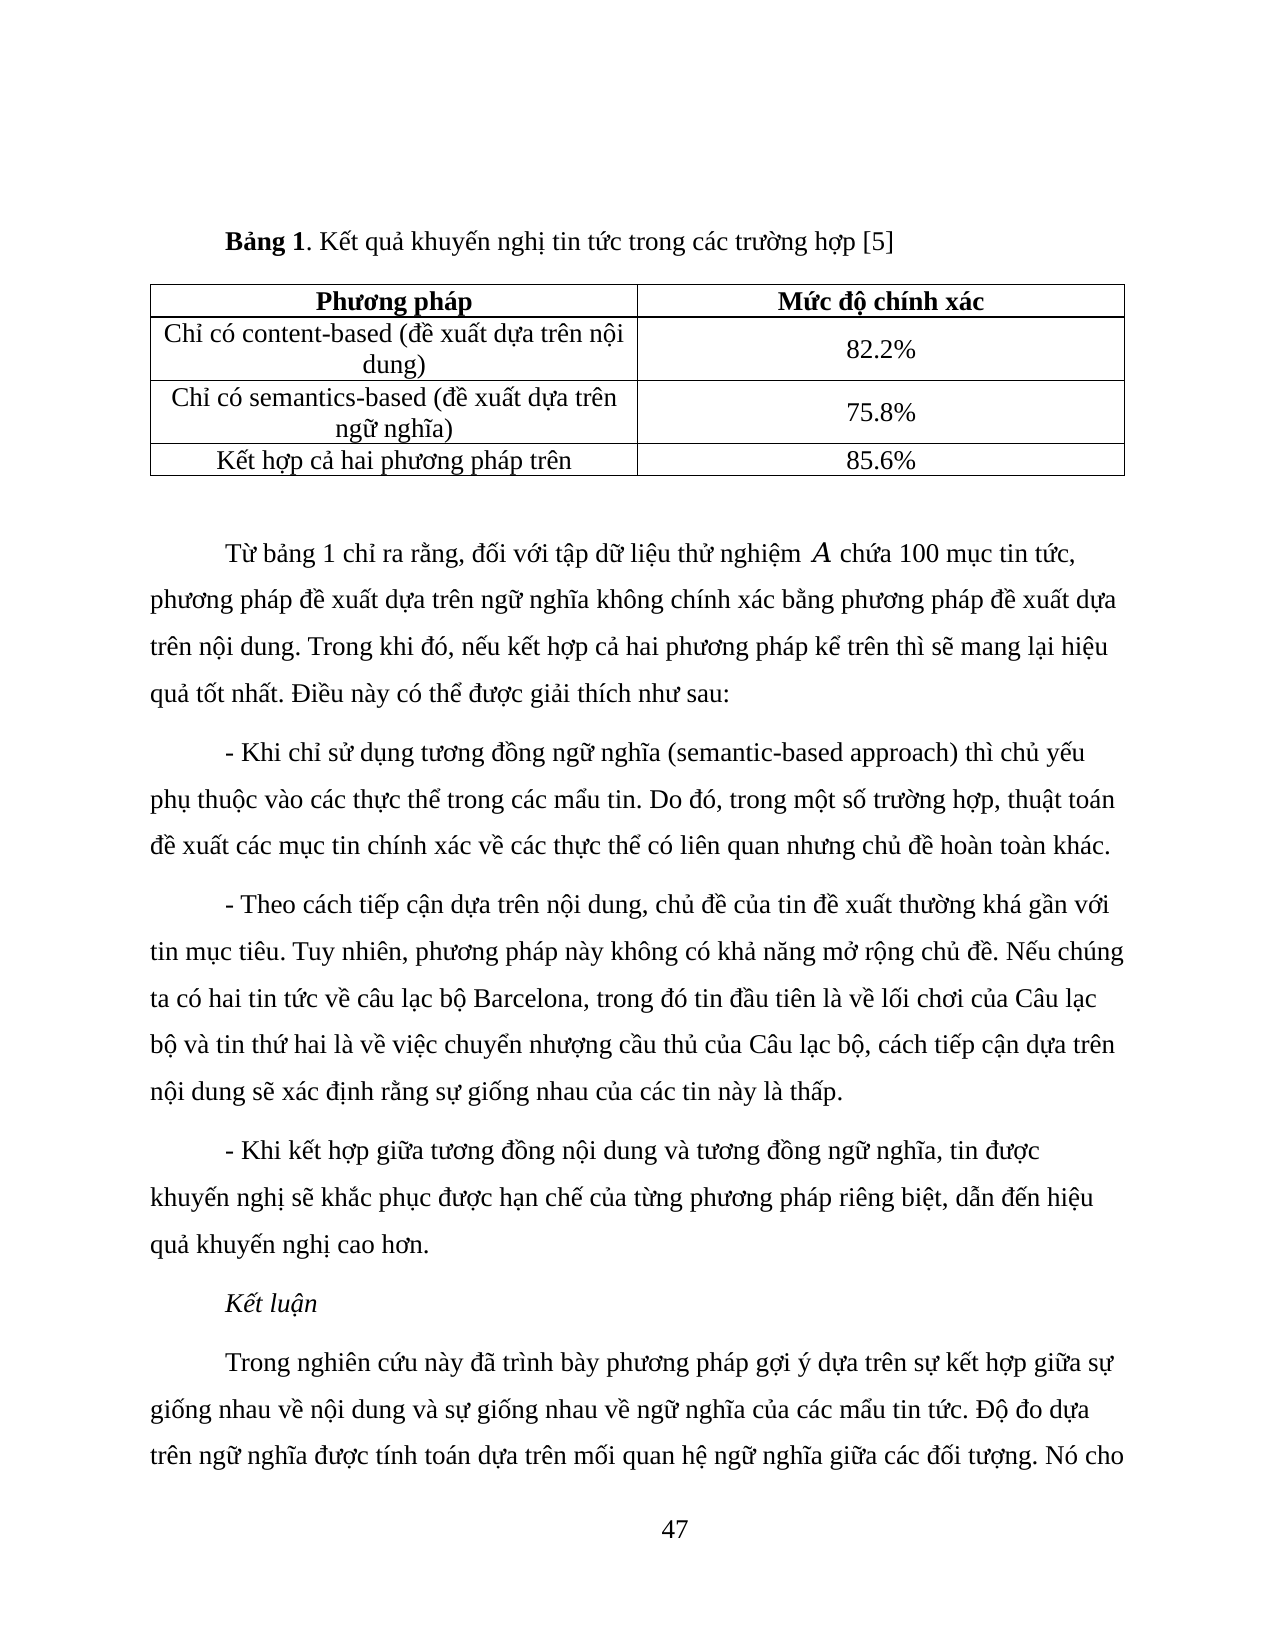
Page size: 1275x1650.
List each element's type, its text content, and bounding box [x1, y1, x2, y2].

table_cell 82.2% [638, 318, 1124, 380]
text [150, 1346, 1125, 1471]
table_header Phương pháp [151, 285, 637, 316]
text - Khi kết hợp giữa tương đồng nội dung và tương đồng ngữ nghĩa, tin được khuyến nghị sẽ khắc phục được hạn chế của từng phương pháp riêng biệt, dẫn đến hiệu quả khuyến nghị cao hơn. [150, 1134, 1125, 1259]
table_cell Chỉ có semantics-based (đề xuất dựa trên ngữ nghĩa) [151, 381, 637, 443]
text Kết luận [150, 1287, 1125, 1318]
text - Theo cách tiếp cận dựa trên nội dung, chủ đề của tin đề xuất thường khá gần với tin mục tiêu. Tuy nhiên, phương pháp này không có khả năng mở rộng chủ đề. Nếu chúng ta có hai tin tức về câu lạc bộ Barcelona, trong đó tin đầu tiên là về lối chơi của Câu lạc bộ và tin thứ hai là về việc chuyển nhượng cầu thủ của Câu lạc bộ, cách tiếp cận dựa trên nội dung sẽ xác định rằng sự giống nhau của các tin này là thấp. [150, 889, 1125, 1106]
text - Khi chỉ sử dụng tương đồng ngữ nghĩa (semantic-based approach) thì chủ yếu phụ thuộc vào các thực thể trong các mẩu tin. Do đó, trong một số trường hợp, thuật toán đề xuất các mục tin chính xác về các thực thể có liên quan nhưng chủ đề hoàn toàn khác. [150, 736, 1125, 861]
text Bảng 1. Kết quả khuyến nghị tin tức trong các trường hợp [5] [150, 225, 1125, 256]
table_cell Kết hợp cả hai phương pháp trên [151, 444, 637, 475]
table_cell 75.8% [638, 381, 1124, 443]
table_cell 85.6% [638, 444, 1124, 475]
table_header Mức độ chính xác [638, 285, 1124, 316]
text Từ bảng 1 chỉ ra rằng, đối với tập dữ liệu thử nghiệm 𝐴 chứa 100 mục tin tức, phương pháp đề xuất dựa trên ngữ nghĩa không chính xác bằng phương pháp đề xuất dựa trên nội dung. Trong khi đó, nếu kết hợp cả hai phương pháp kể trên thì sẽ mang lại hiệu quả tốt nhất. Điều này có thể được giải thích như sau: [150, 535, 1125, 708]
table_cell Chỉ có content-based (đề xuất dựa trên nội dung) [151, 318, 637, 380]
